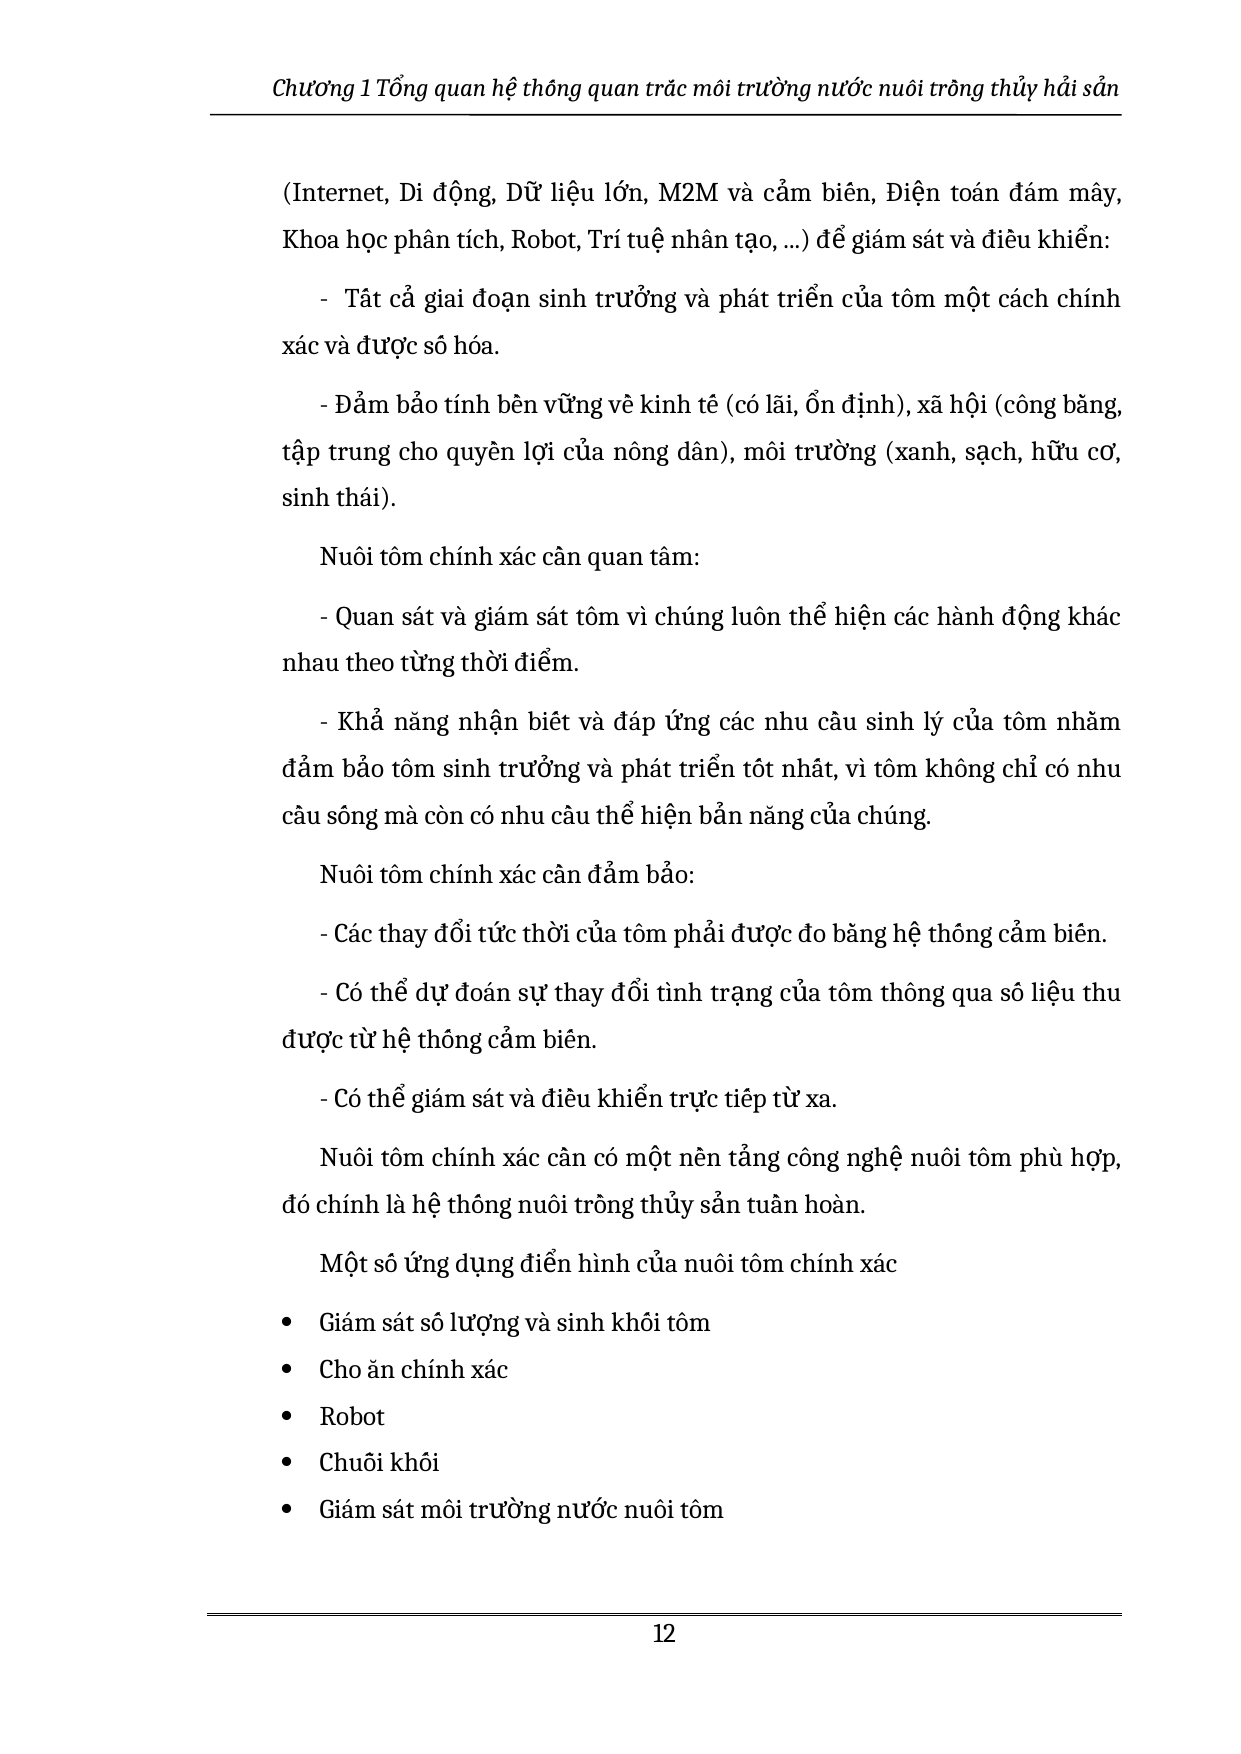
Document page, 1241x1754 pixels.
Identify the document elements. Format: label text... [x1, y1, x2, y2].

list Giám sát môi trường nước nuôi tôm [282, 1494, 1122, 1525]
text - Tất cả giai đoạn sinh trưởng và phát triển của tôm một cách chính xác và được số hóa. [282, 283, 1122, 361]
text Nuôi tôm chính xác cần quan tâm: [282, 541, 1122, 572]
text - Quan sát và giám sát tôm vì chúng luôn thể hiện các hành động khác nhau theo từng thời điểm. [282, 601, 1122, 678]
text - Đảm bảo tính bền vững về kinh tế (có lãi, ổn định), xã hội (công bằng, tập trung cho quyền lợi của nông dân), môi trường (xanh, sạch, hữu cơ, sinh thái). [282, 389, 1122, 513]
text - Có thể giám sát và điều khiển trực tiếp từ xa. [282, 1083, 1122, 1114]
list Robot [282, 1401, 1122, 1432]
text - Các thay đổi tức thời của tôm phải được đo bằng hệ thống cảm biến. [282, 918, 1122, 949]
text - Có thể dự đoán sự thay đổi tình trạng của tôm thông qua số liệu thu được từ hệ thống cảm biến. [282, 977, 1122, 1055]
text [282, 177, 1122, 255]
text - Khả năng nhận biết và đáp ứng các nhu cầu sinh lý của tôm nhằm đảm bảo tôm sinh trưởng và phát triển tốt nhất, vì tôm không chỉ có nhu cầu sống mà còn có nhu cầu thể hiện bản năng của chúng. [282, 706, 1122, 831]
list Giám sát số lượng và sinh khối tôm [282, 1307, 1122, 1338]
text Một số ứng dụng điển hình của nuôi tôm chính xác [282, 1248, 1122, 1279]
list Chuỗi khối [282, 1447, 1122, 1478]
text Nuôi tôm chính xác cần có một nền tảng công nghệ nuôi tôm phù hợp, đó chính là hệ thống nuôi trồng thủy sản tuần hoàn. [282, 1142, 1122, 1220]
text Nuôi tôm chính xác cần đảm bảo: [282, 859, 1122, 890]
list Cho ăn chính xác [282, 1354, 1122, 1385]
